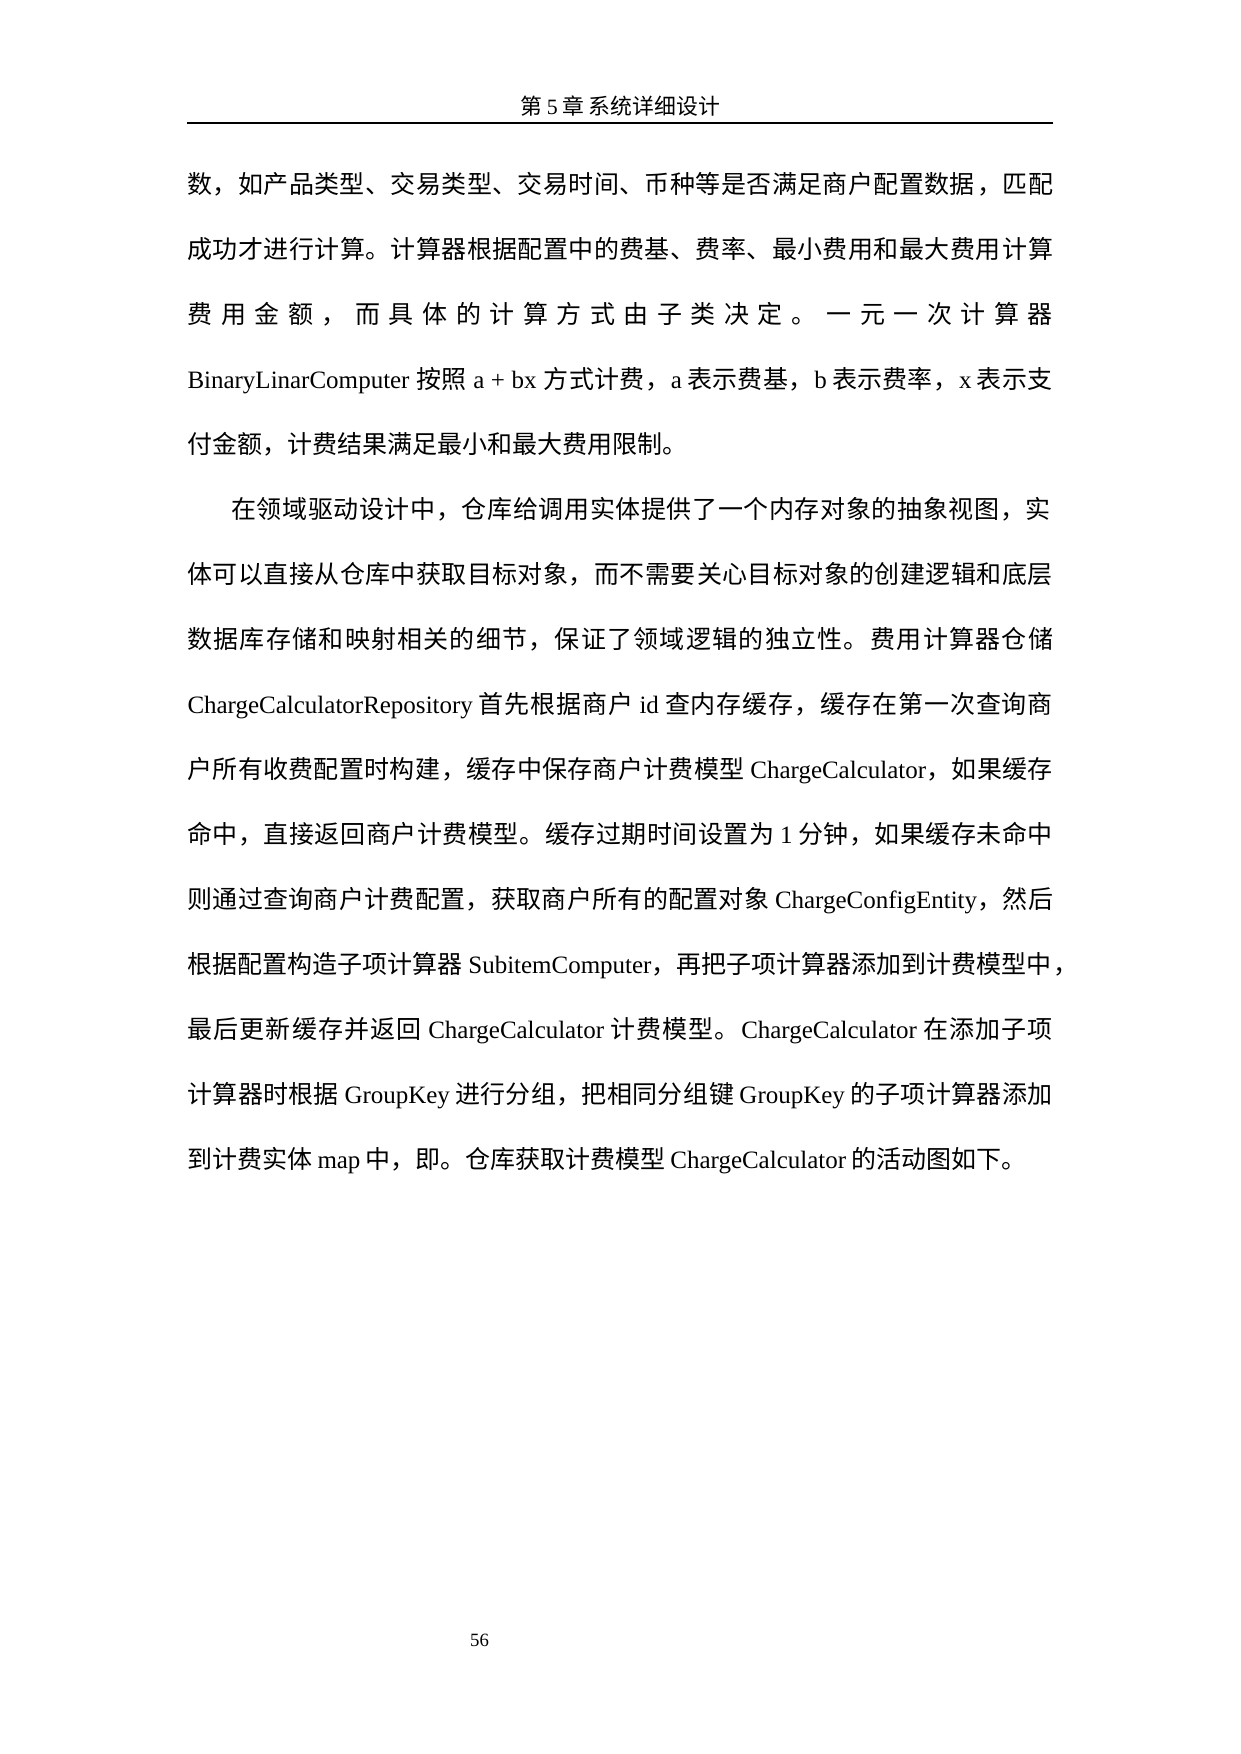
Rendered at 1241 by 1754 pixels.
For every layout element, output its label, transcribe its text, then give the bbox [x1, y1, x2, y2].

text 在领域驱动设计中，仓库给调用实体提供了一个内存对象的抽象视图，实体可以直接从仓库中获取目标对象，而不需要关心目标对象的创建逻辑和底层数据库存储和映射相关的细节，保证了领域逻辑的独立性。费用计算器仓储ChargeCalculatorRepository首先根据商户id查内存缓存，缓存在第一次查询商户所有收费配置时构建，缓存中保存商户计费模型ChargeCalculator，如果缓存命中，直接返回商户计费模型。缓存过期时间设置为1分钟，如果缓存未命中则通过查询商户计费配置，获取商户所有的配置对象ChargeConfigEntity，然后根据配置构造子项计算器SubitemComputer，再把子项计算器添加到计费模型中，最后更新缓存并返回ChargeCalculator计费模型。ChargeCalculator在添加子项计算器时根据GroupKey进行分组，把相同分组键GroupKey的子项计算器添加到计费实体map中，即。仓库获取计费模型ChargeCalculator的活动图如下。 [187, 475, 1053, 1190]
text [187, 150, 1053, 475]
